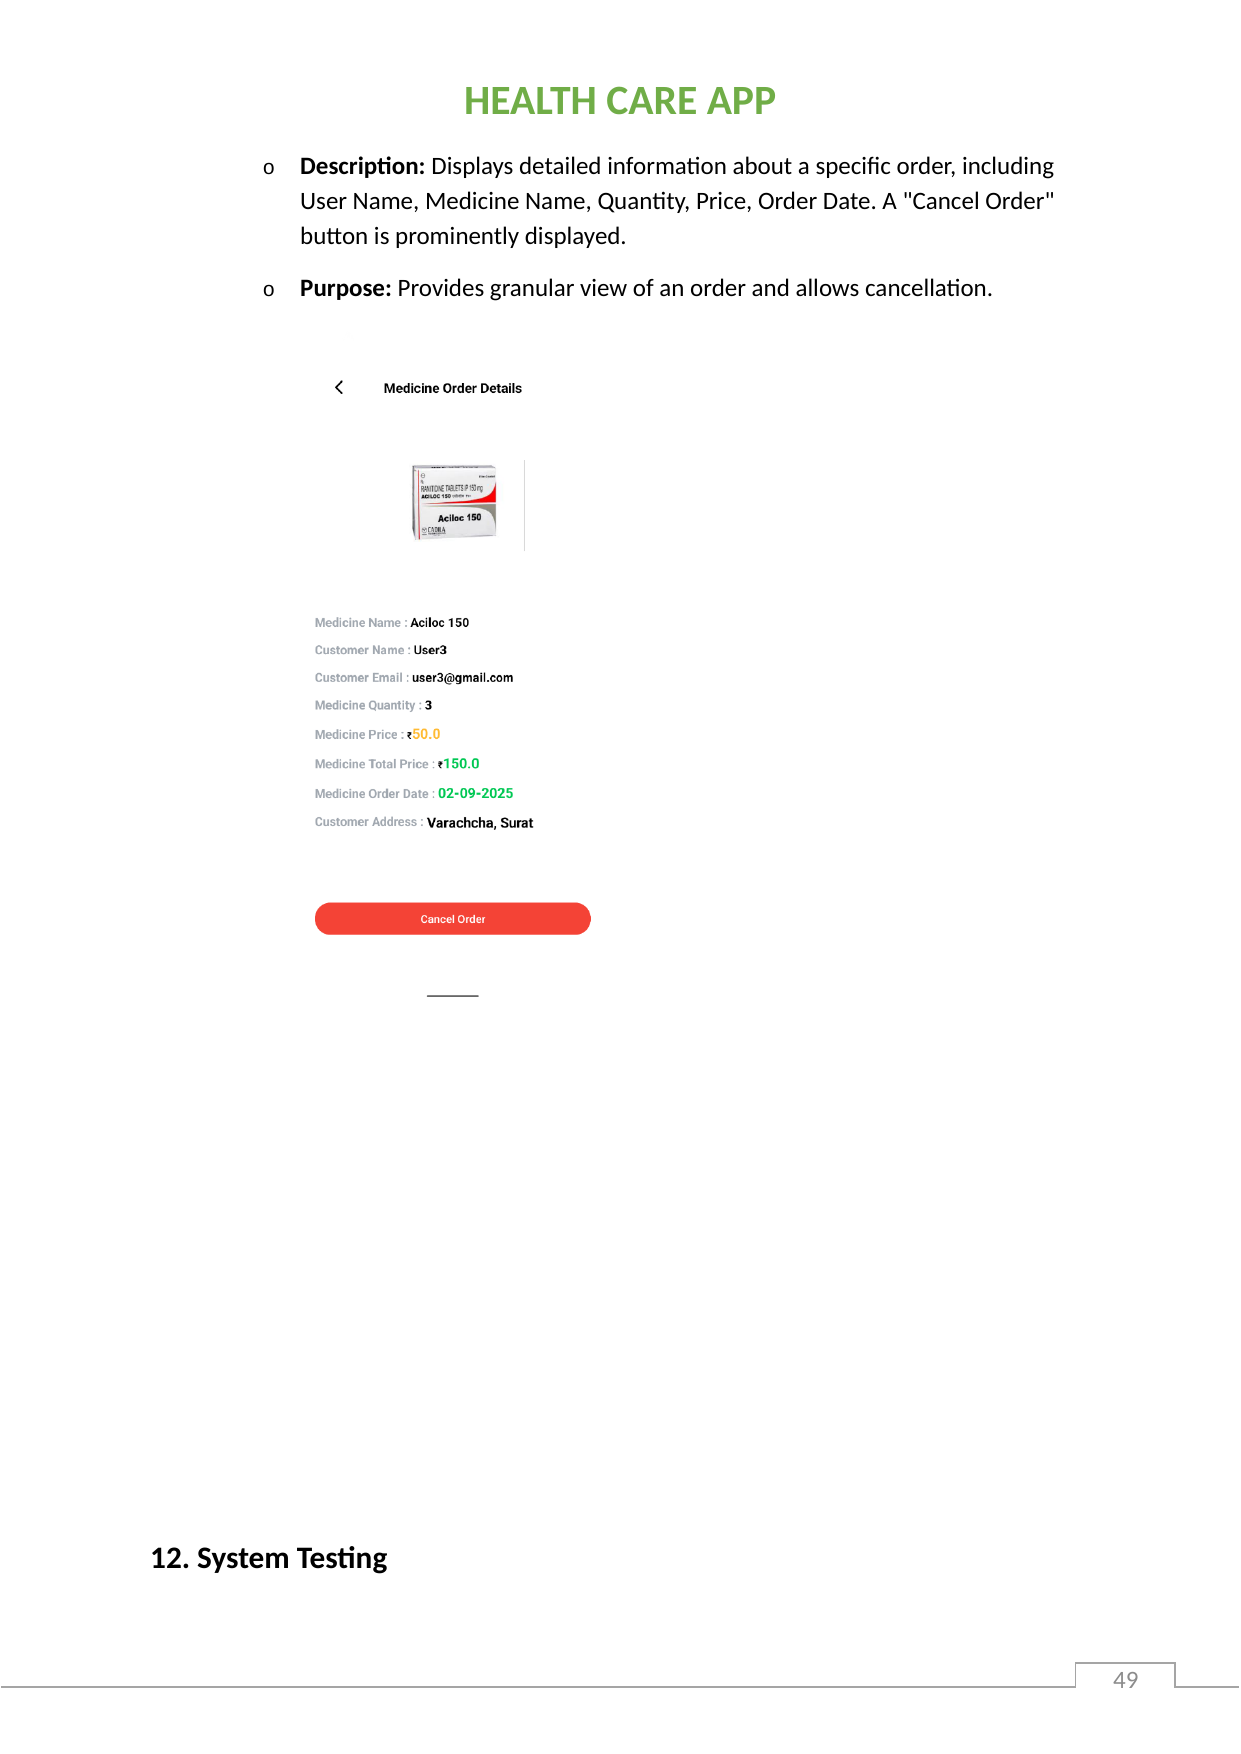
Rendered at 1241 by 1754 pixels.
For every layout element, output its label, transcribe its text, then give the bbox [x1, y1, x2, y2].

list Purpose: Provides granular view of an order and allows cancellation. [262, 272, 1090, 302]
picture [300, 323, 605, 1001]
text 12. System Testing [150, 1539, 1090, 1577]
list Description: Displays detailed information about a specific order, including User Name, Medicine Name, Quantity, Price, Order Date. A "Cancel Order" button is prominently displayed. [262, 150, 1090, 251]
